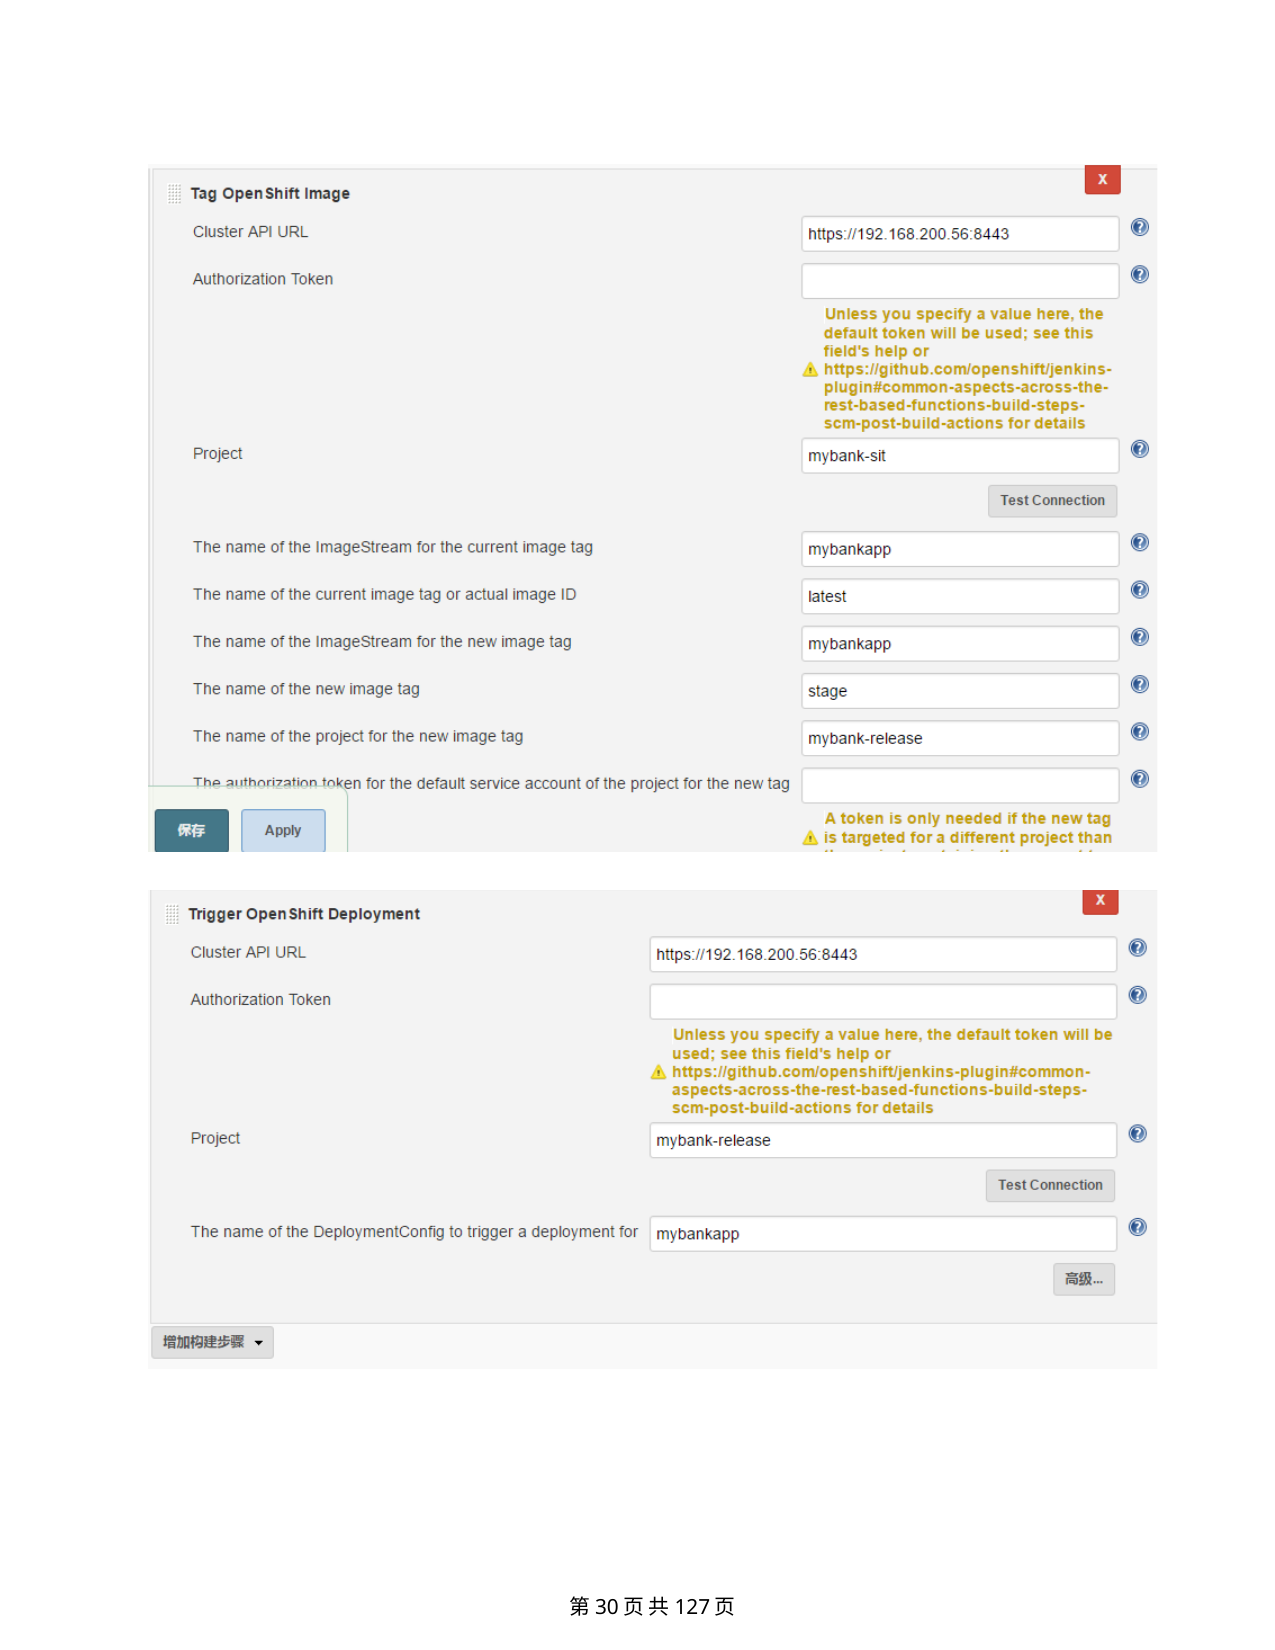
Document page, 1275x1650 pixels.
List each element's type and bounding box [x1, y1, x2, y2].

picture [148, 164, 1158, 852]
picture [148, 890, 1158, 1369]
